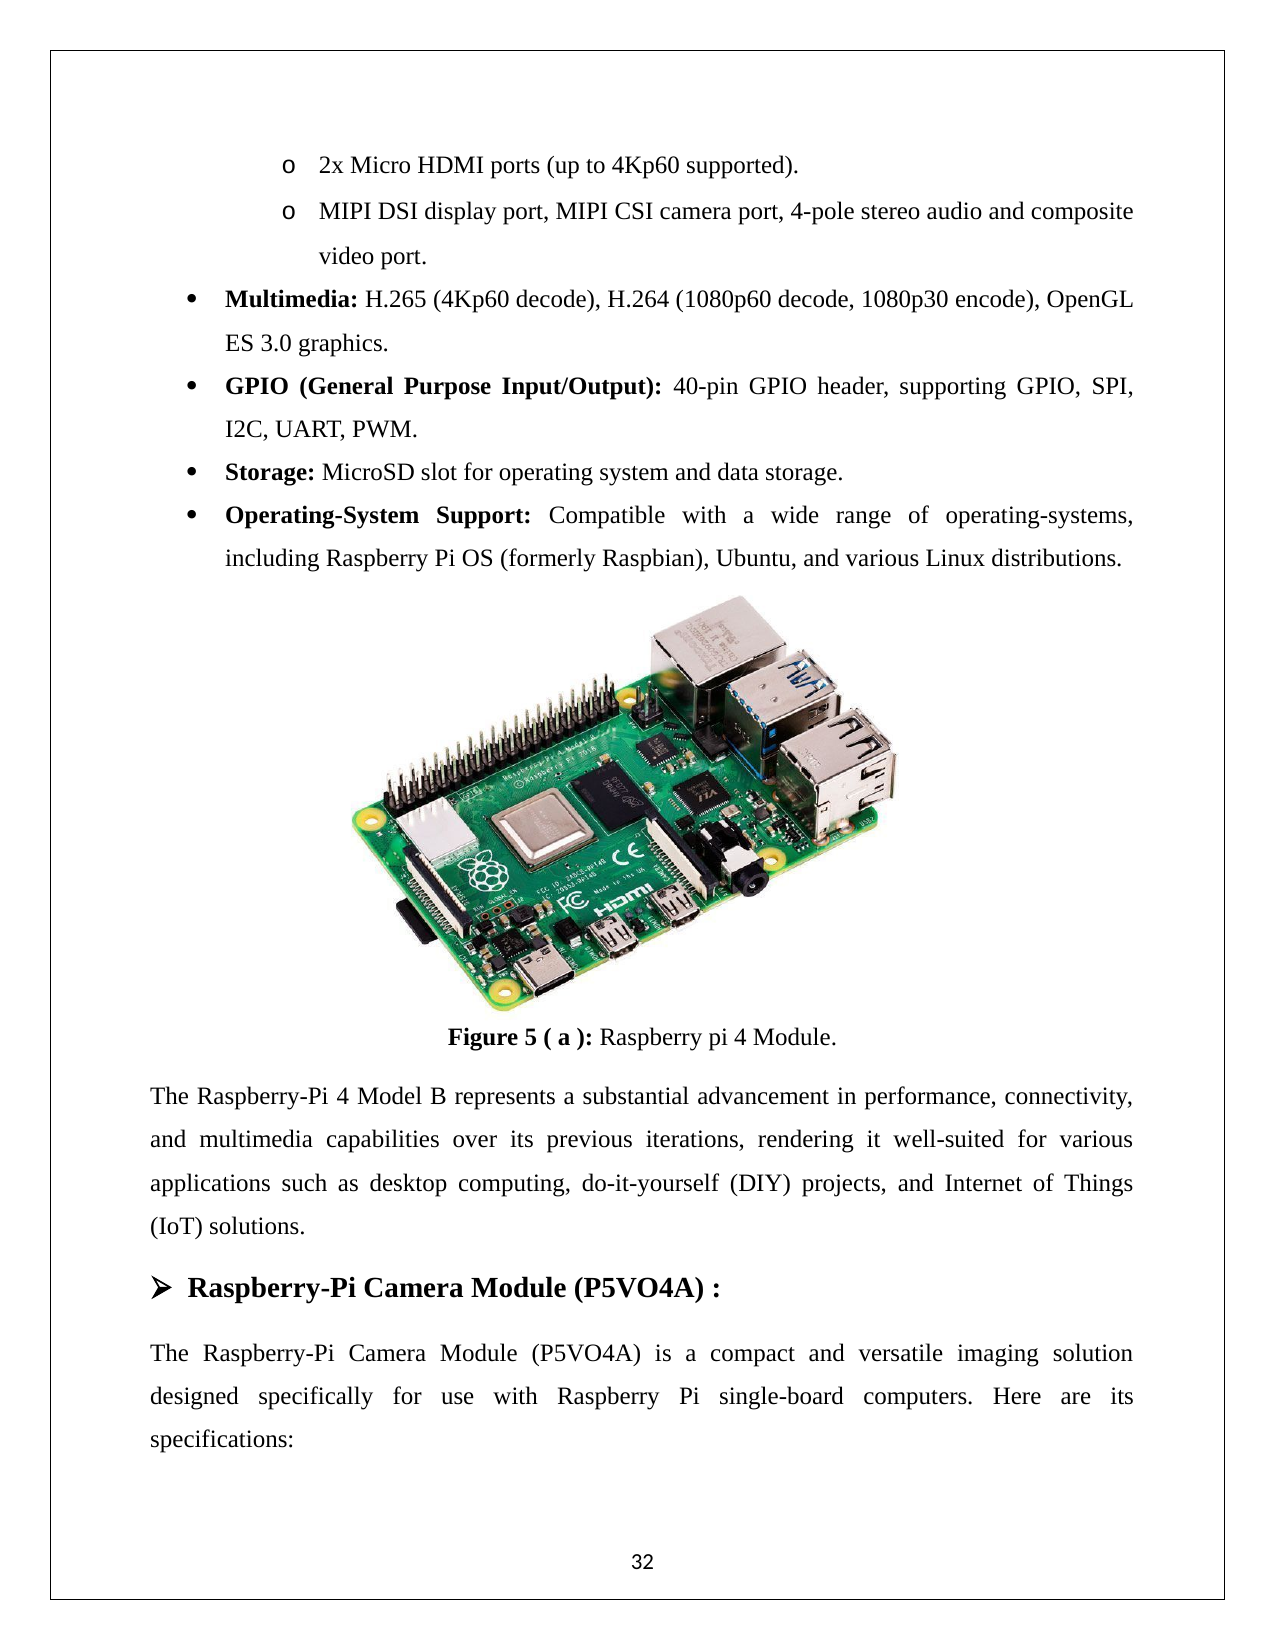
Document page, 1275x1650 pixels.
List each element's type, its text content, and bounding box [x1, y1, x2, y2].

list Multimedia: H.265 (4Kp60 decode), H.264 (1080p60 decode, 1080p30 encode), OpenGL ES 3.0 graphics. [187, 284, 1134, 356]
list MIPI DSI display port, MIPI CSI camera port, 4-pole stereo audio and composite video port. [281, 196, 1134, 270]
list GPIO (General Purpose Input/Output): 40-pin GPIO header, supporting GPIO, SPI, I2C, UART, PWM. [187, 371, 1134, 443]
text Figure 5 ( a ): Raspberry pi 4 Module. [150, 1022, 1134, 1050]
text The Raspberry-Pi 4 Model B represents a substantial advancement in performance, connectivity, and multimedia capabilities over its previous iterations, rendering it well-suited for various applications such as desktop computing, do-it-yourself (DIY) projects, and Internet of Things (IoT) solutions. [150, 1081, 1134, 1239]
list Storage: MicroSD slot for operating system and data storage. [187, 457, 1134, 486]
text The Raspberry-Pi Camera Module (P5VO4A) is a compact and versatile imaging solution designed specifically for use with Raspberry Pi single-board computers. Here are its specifications: [150, 1338, 1134, 1453]
list Operating-System Support: Compatible with a wide range of operating-systems, including Raspberry Pi OS (formerly Raspbian), Ubuntu, and various Linux distributions. [187, 500, 1134, 572]
list 2x Micro HDMI ports (up to 4Kp60 supported). [281, 150, 1134, 181]
list Raspberry-Pi Camera Module (P5VO4A) : [150, 1271, 1134, 1304]
picture [326, 595, 935, 1023]
